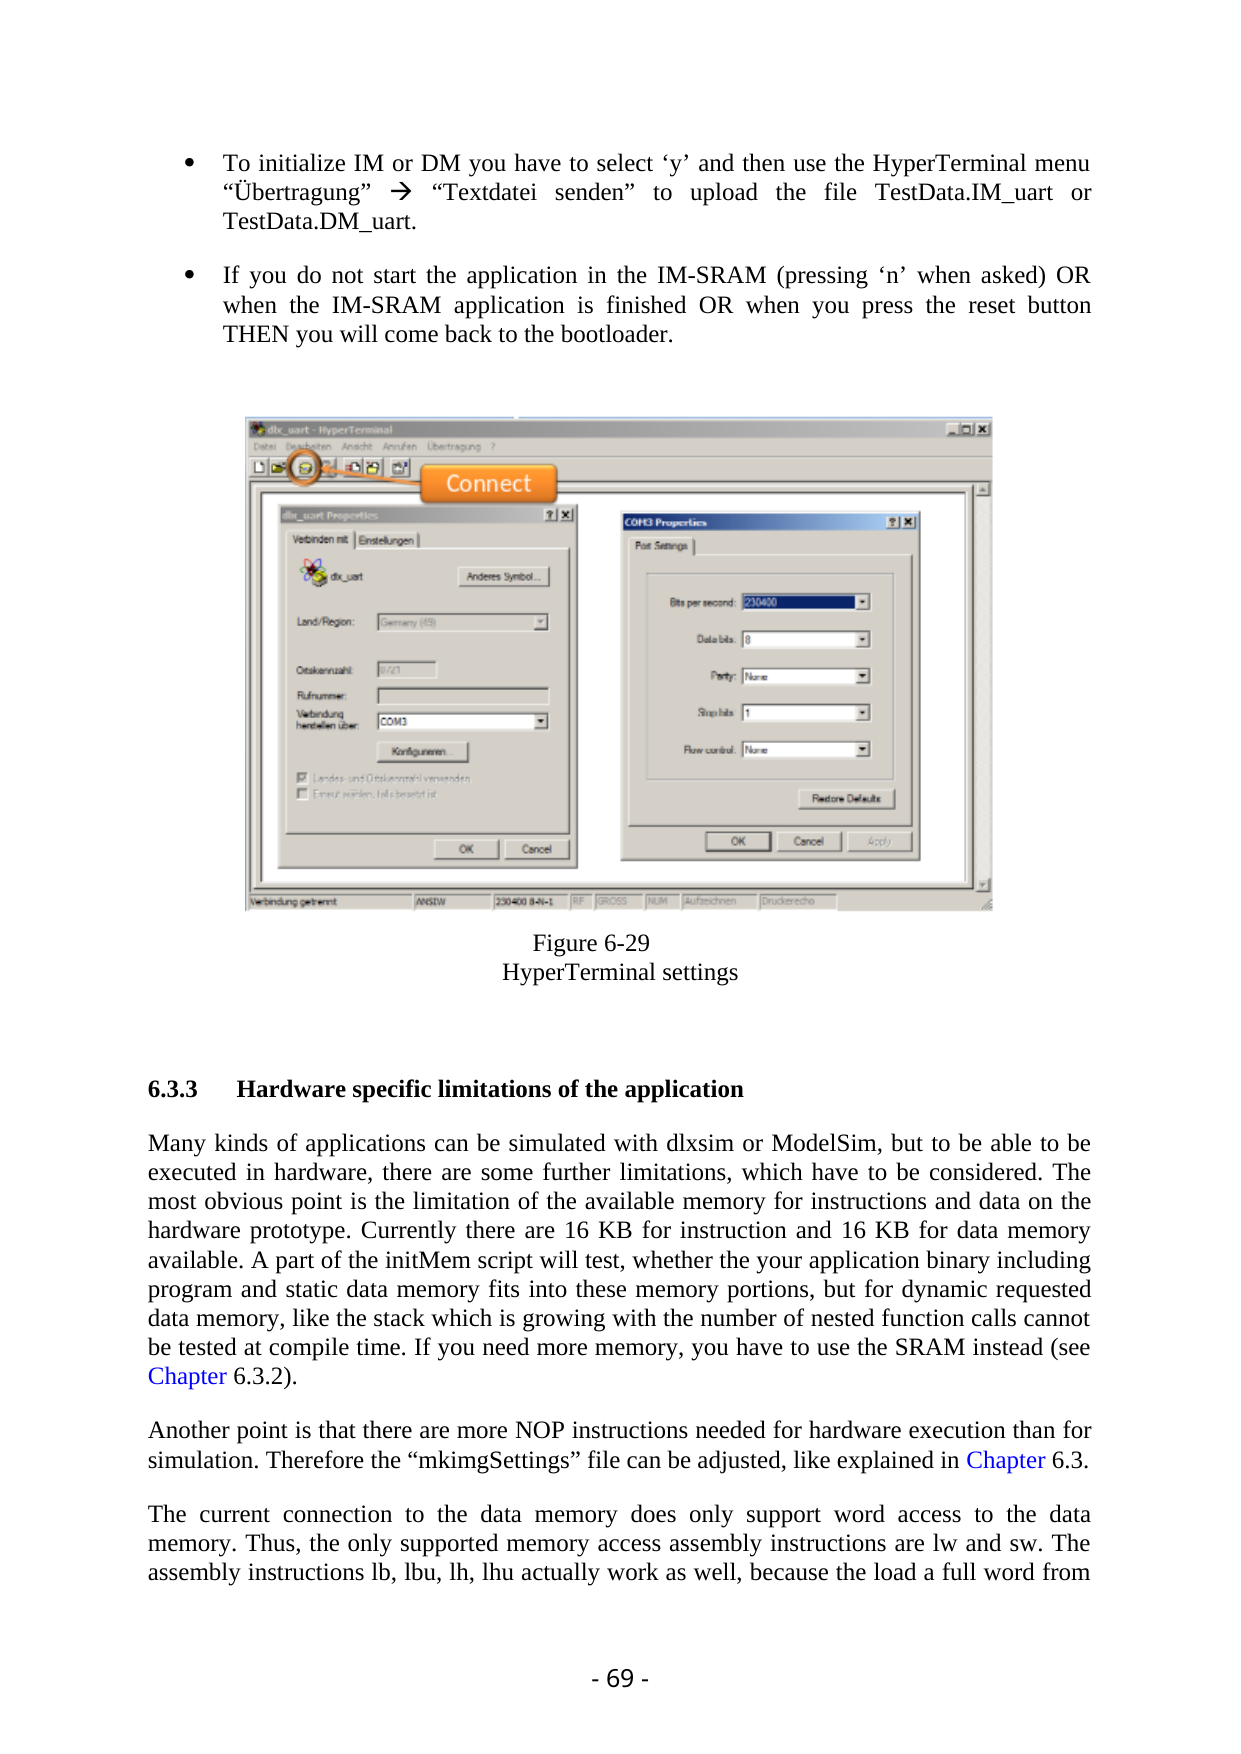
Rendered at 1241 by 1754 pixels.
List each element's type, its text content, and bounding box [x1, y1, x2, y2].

text Many kinds of applications can be simulated with dlxsim or ModelSim, but to be able to be executed in hardware, there are some further limitations, which have to be considered. The most obvious point is the limitation of the available memory for instructions and data on the hardware prototype. Currently there are 16 KB for instruction and 16 KB for data memory available. A part of the initMem script will test, whether the your application binary including program and static data memory fits into these memory portions, but for dynamic requested data memory, like the stack which is growing with the number of nested function calls cannot be tested at compile time. If you need more memory, you have to use the SRAM instead (see Chapter ‎6.3.2). [148, 1128, 1092, 1390]
list To initialize IM or DM you have to select ‘y’ and then use the HyperTerminal menu “Übertragung” “Textdatei senden” to upload the file TestData.IM_uart or TestData.DM_uart. [185, 148, 1092, 235]
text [148, 1498, 1092, 1586]
text Another point is that there are more NOP instructions needed for hardware execution than for simulation. Therefore the “mkimgSettings” file can be adjusted, like explained in Chapter ‎6.3. [148, 1415, 1092, 1473]
list If you do not start the application in the IM-SRAM (pressing ‘n’ when asked) OR when the IM-SRAM application is finished OR when you press the reset button THEN you will come back to the bootloader. [185, 260, 1092, 348]
subtitle Hardware specific limitations of the application [148, 1065, 1092, 1103]
